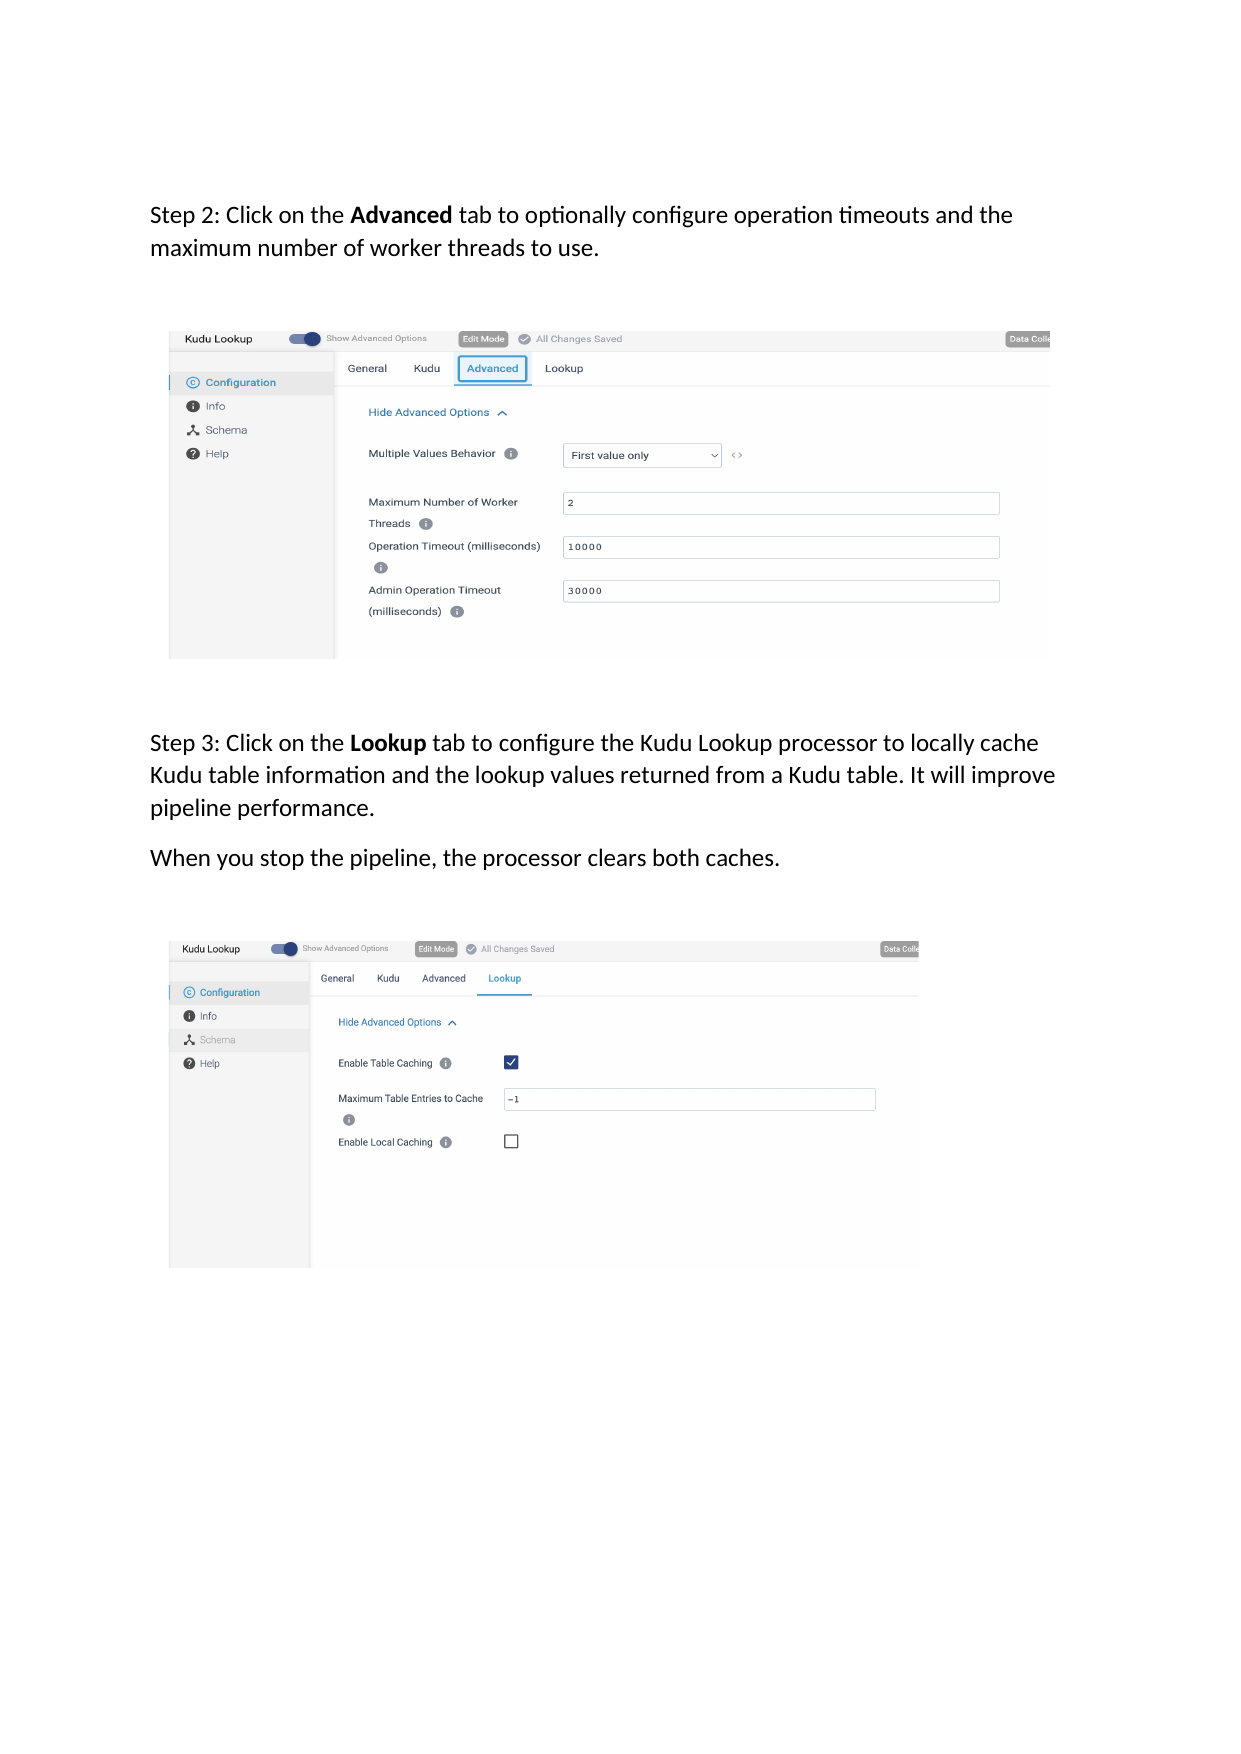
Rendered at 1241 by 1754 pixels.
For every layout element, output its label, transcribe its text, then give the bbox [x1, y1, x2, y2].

text Step 3: Click on the Lookup tab to configure the Kudu Lookup processor to locally cache Kudu table information and the lookup values returned from a Kudu table. It will improve pipeline performance. [150, 727, 1090, 823]
text Step 2: Click on the Advanced tab to optionally configure operation timeouts and the maximum number of worker threads to use. [150, 199, 1090, 263]
text When you stop the pipeline, the processor clears both caches. [150, 842, 1090, 873]
